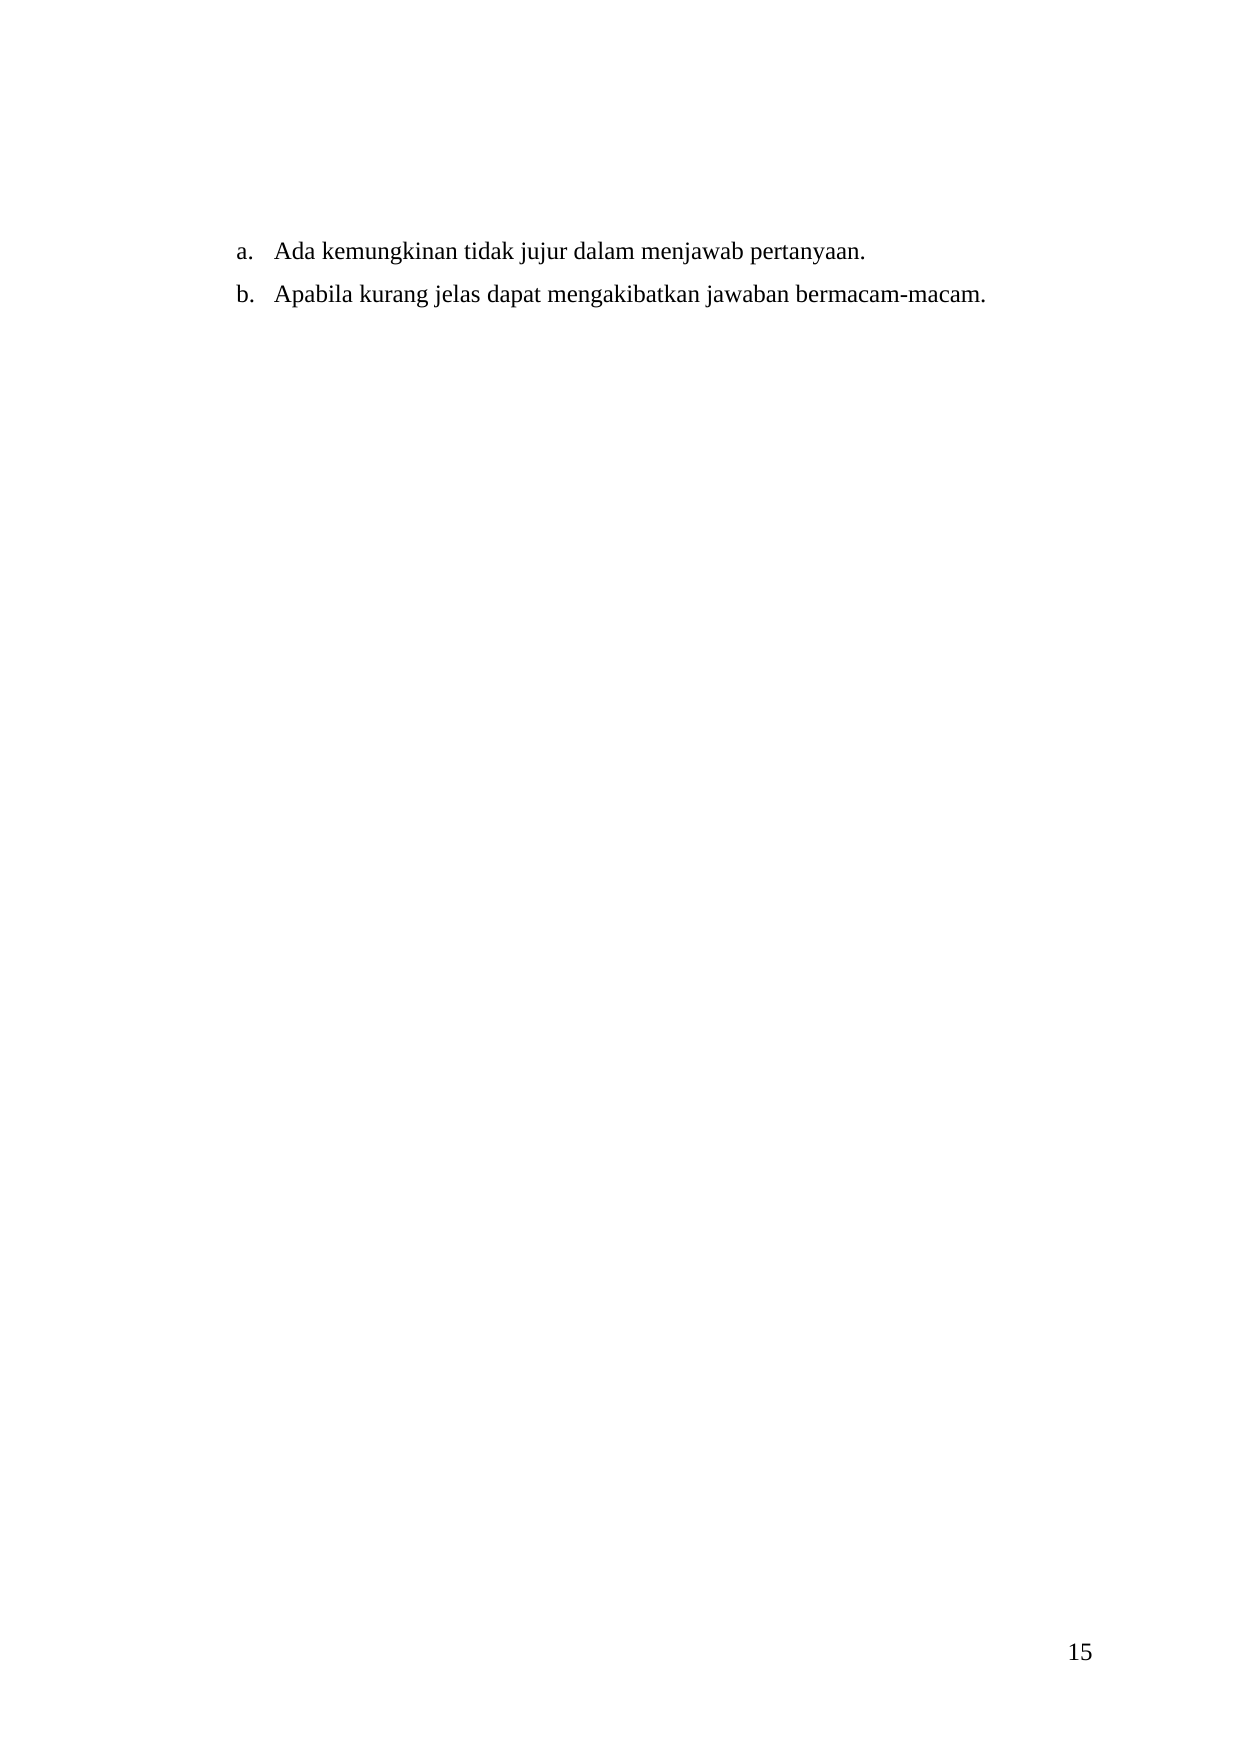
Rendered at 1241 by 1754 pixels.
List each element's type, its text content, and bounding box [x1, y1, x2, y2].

list Apabila kurang jelas dapat mengakibatkan jawaban bermacam-macam. [236, 279, 1092, 308]
list Ada kemungkinan tidak jujur dalam menjawab pertanyaan. [236, 236, 1092, 265]
